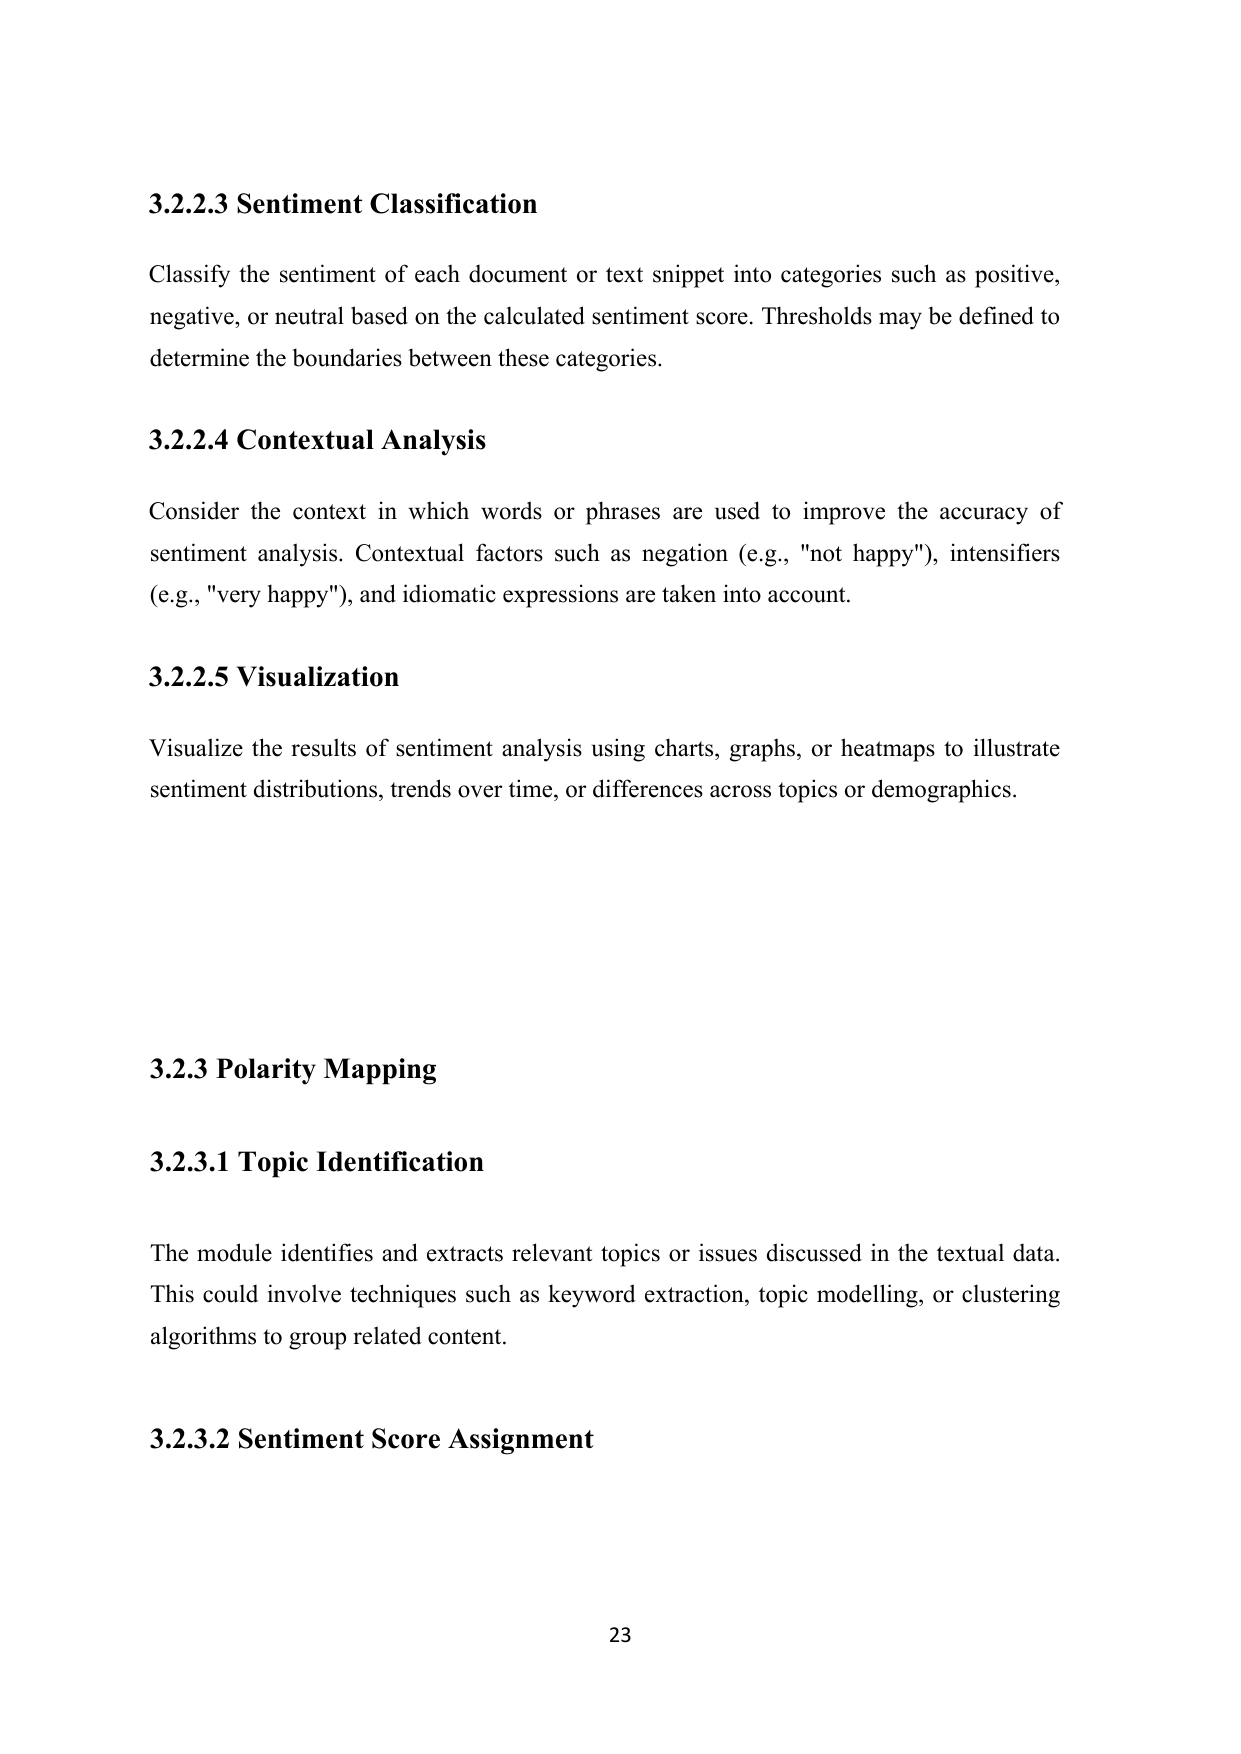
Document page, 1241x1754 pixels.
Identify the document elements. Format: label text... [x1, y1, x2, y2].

text 3.2.3.1 Topic Identification [150, 1146, 1061, 1178]
text Visualize the results of sentiment analysis using charts, graphs, or heatmaps to illustrate sentiment distributions, trends over time, or differences across topics or demographics. [148, 734, 1061, 803]
text 3.2.2.4 Contextual Analysis [148, 424, 1061, 456]
text Classify the sentiment of each document or text snippet into categories such as positive, negative, or neutral based on the calculated sentiment score. Thresholds may be defined to determine the boundaries between these categories. [148, 261, 1061, 371]
text 3.2.3 Polarity Mapping [150, 1052, 1061, 1085]
text 3.2.3.2 Sentiment Score Assignment [150, 1422, 1061, 1454]
text 3.2.2.3 Sentiment Classification [148, 187, 1061, 219]
text 3.2.2.5 Visualization [148, 660, 1061, 693]
text Consider the context in which words or phrases are used to improve the accuracy of sentiment analysis. Contextual factors such as negation (e.g., "not happy"), intensifiers (e.g., "very happy"), and idiomatic expressions are taken into account. [148, 497, 1061, 608]
text The module identifies and extracts relevant topics or issues discussed in the textual data. This could involve techniques such as keyword extraction, topic modelling, or clustering algorithms to group related content. [150, 1239, 1061, 1350]
